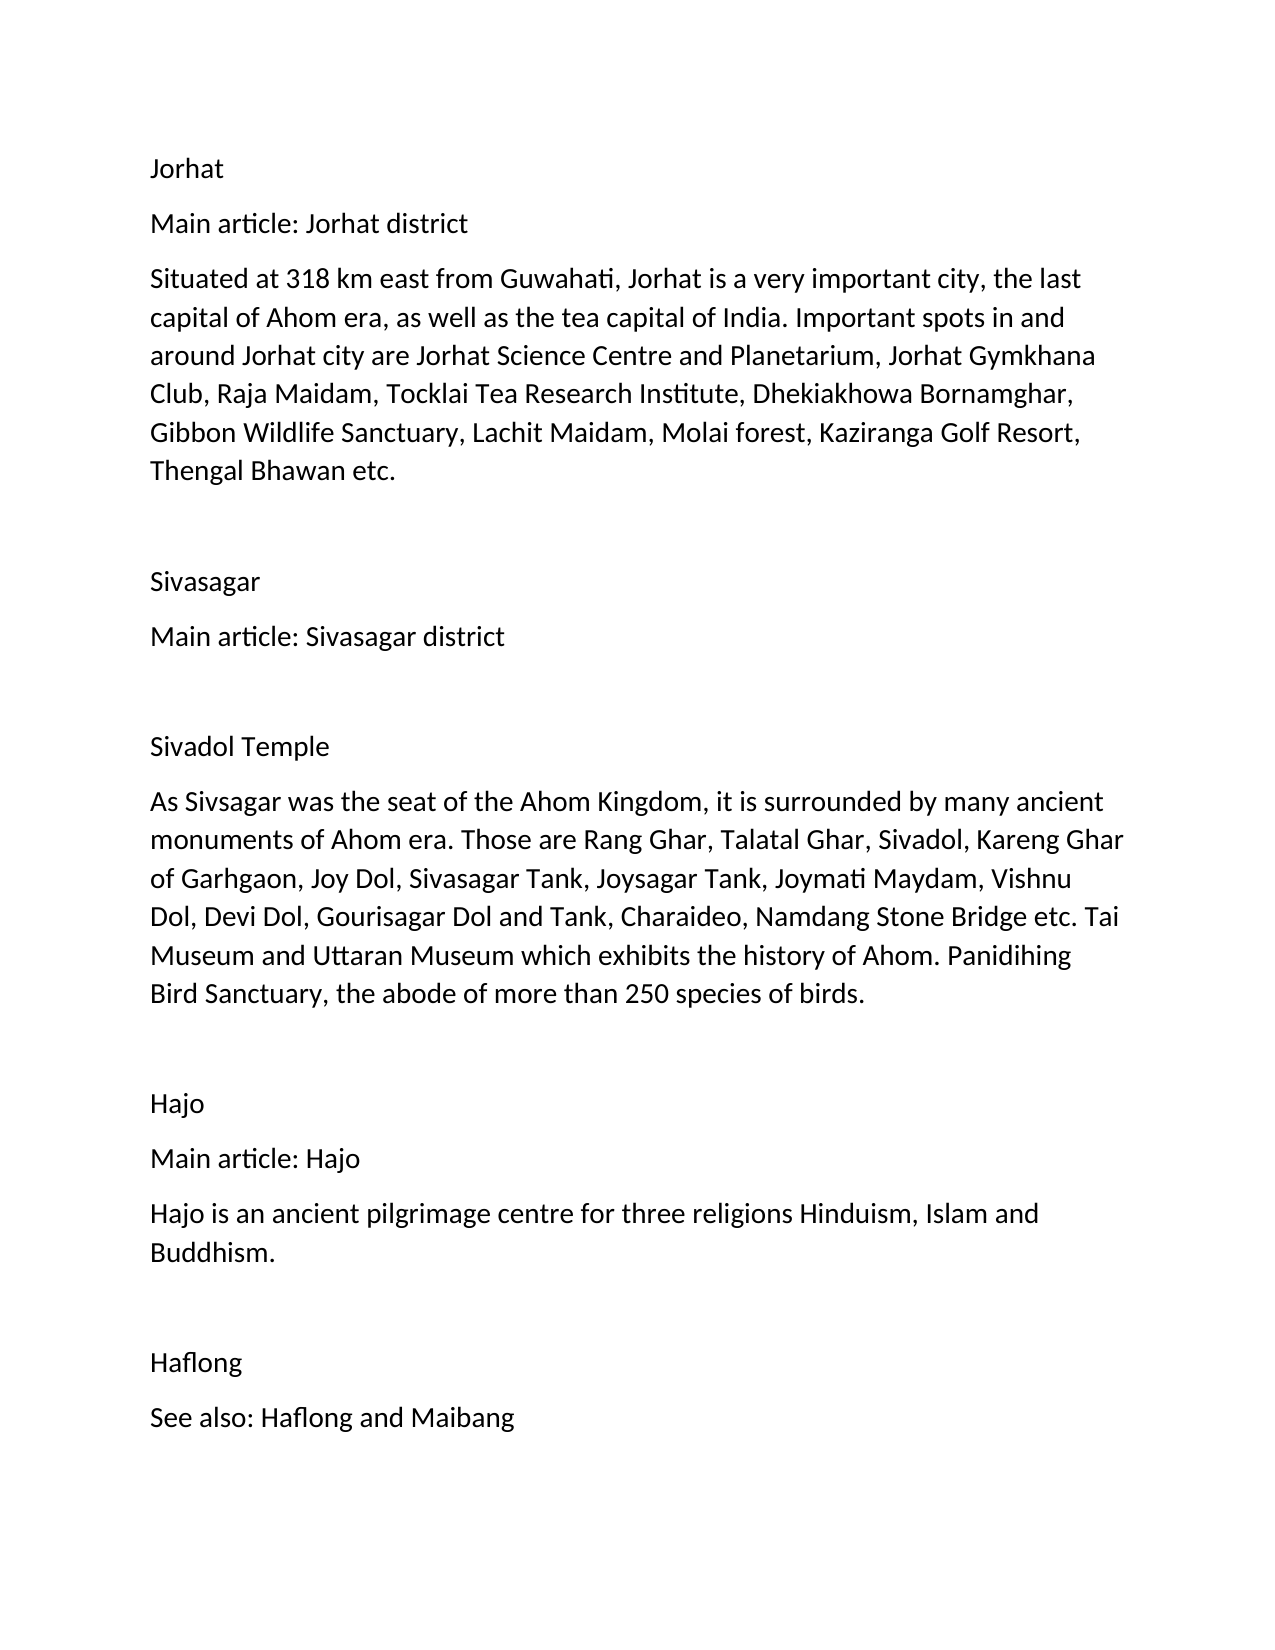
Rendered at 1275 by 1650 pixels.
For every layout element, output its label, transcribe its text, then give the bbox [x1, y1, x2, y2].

text Main article: Jorhat district [150, 205, 1125, 241]
text Sivasagar [150, 563, 1125, 598]
text Situated at 318 km east from Guwahati, Jorhat is a very important city, the last capital of Ahom era, as well as the tea capital of India. Important spots in and around Jorhat city are Jorhat Science Centre and Planetarium, Jorhat Gymkhana Club, Raja Maidam, Tocklai Tea Research Institute, Dhekiakhowa Bornamghar, Gibbon Wildlife Sanctuary, Lachit Maidam, Molai forest, Kaziranga Golf Resort, Thengal Bhawan etc. [150, 260, 1125, 488]
text Hajo is an ancient pilgrimage centre for three religions Hinduism, Islam and Buddhism. [150, 1196, 1125, 1270]
text Main article: Sivasagar district [150, 618, 1125, 653]
text Main article: Hajo [150, 1141, 1125, 1176]
text Hajo [150, 1085, 1125, 1121]
text Sivadol Temple [150, 728, 1125, 763]
text Haflong [150, 1344, 1125, 1380]
text See also: Haflong and Maibang [150, 1399, 1125, 1435]
text As Sivsagar was the seat of the Ahom Kingdom, it is surrounded by many ancient monuments of Ahom era. Those are Rang Ghar, Talatal Ghar, Sivadol, Kareng Ghar of Garhgaon, Joy Dol, Sivasagar Tank, Joysagar Tank, Joymati Maydam, Vishnu Dol, Devi Dol, Gourisagar Dol and Tank, Charaideo, Namdang Stone Bridge etc. Tai Museum and Uttaran Museum which exhibits the history of Ahom. Panidihing Bird Sanctuary, the abode of more than 250 species of birds. [150, 783, 1125, 1011]
text Jorhat [150, 150, 1125, 186]
